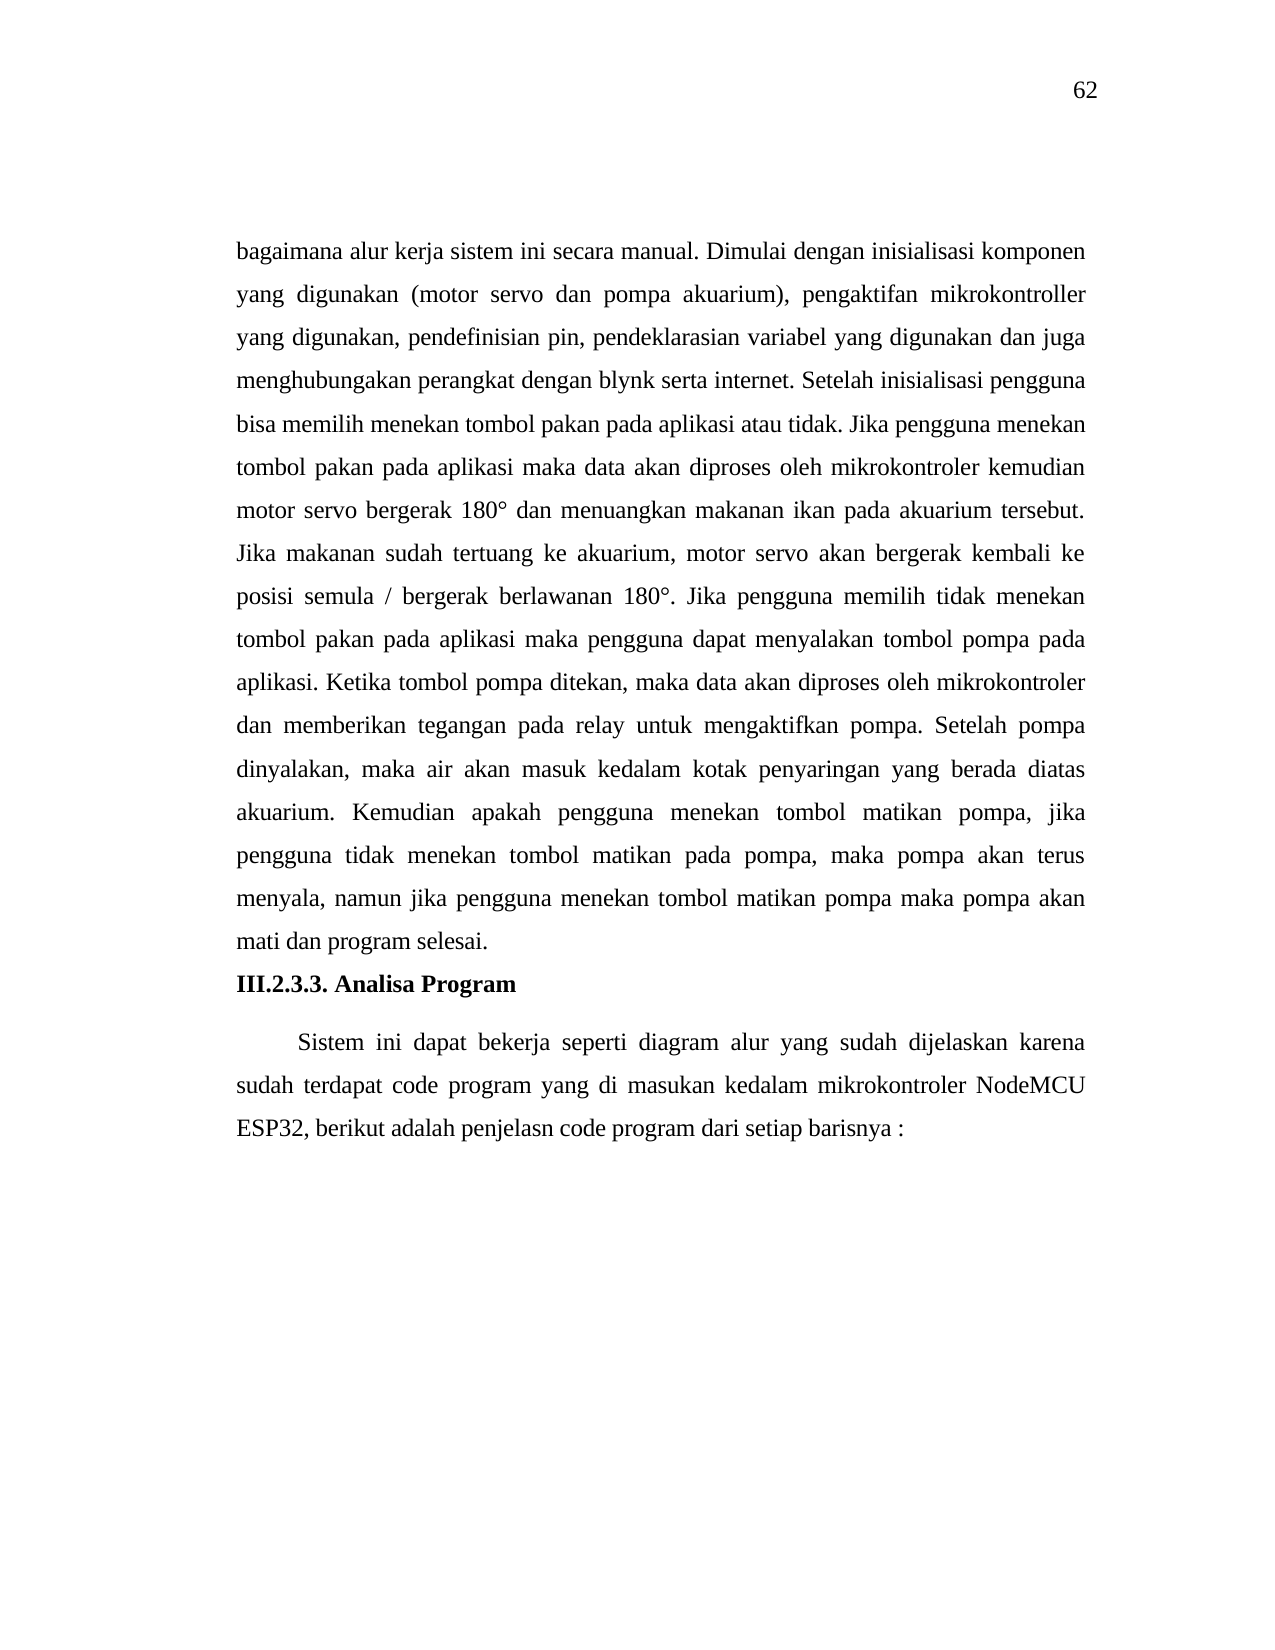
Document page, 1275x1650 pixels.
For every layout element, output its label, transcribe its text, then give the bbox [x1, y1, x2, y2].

subtitle Analisa Program [236, 969, 1098, 998]
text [236, 236, 1086, 955]
text Sistem ini dapat bekerja seperti diagram alur yang sudah dijelaskan karena sudah terdapat code program yang di masukan kedalam mikrokontroler NodeMCU ESP32, berikut adalah penjelasn code program dari setiap barisnya : [236, 1027, 1086, 1142]
